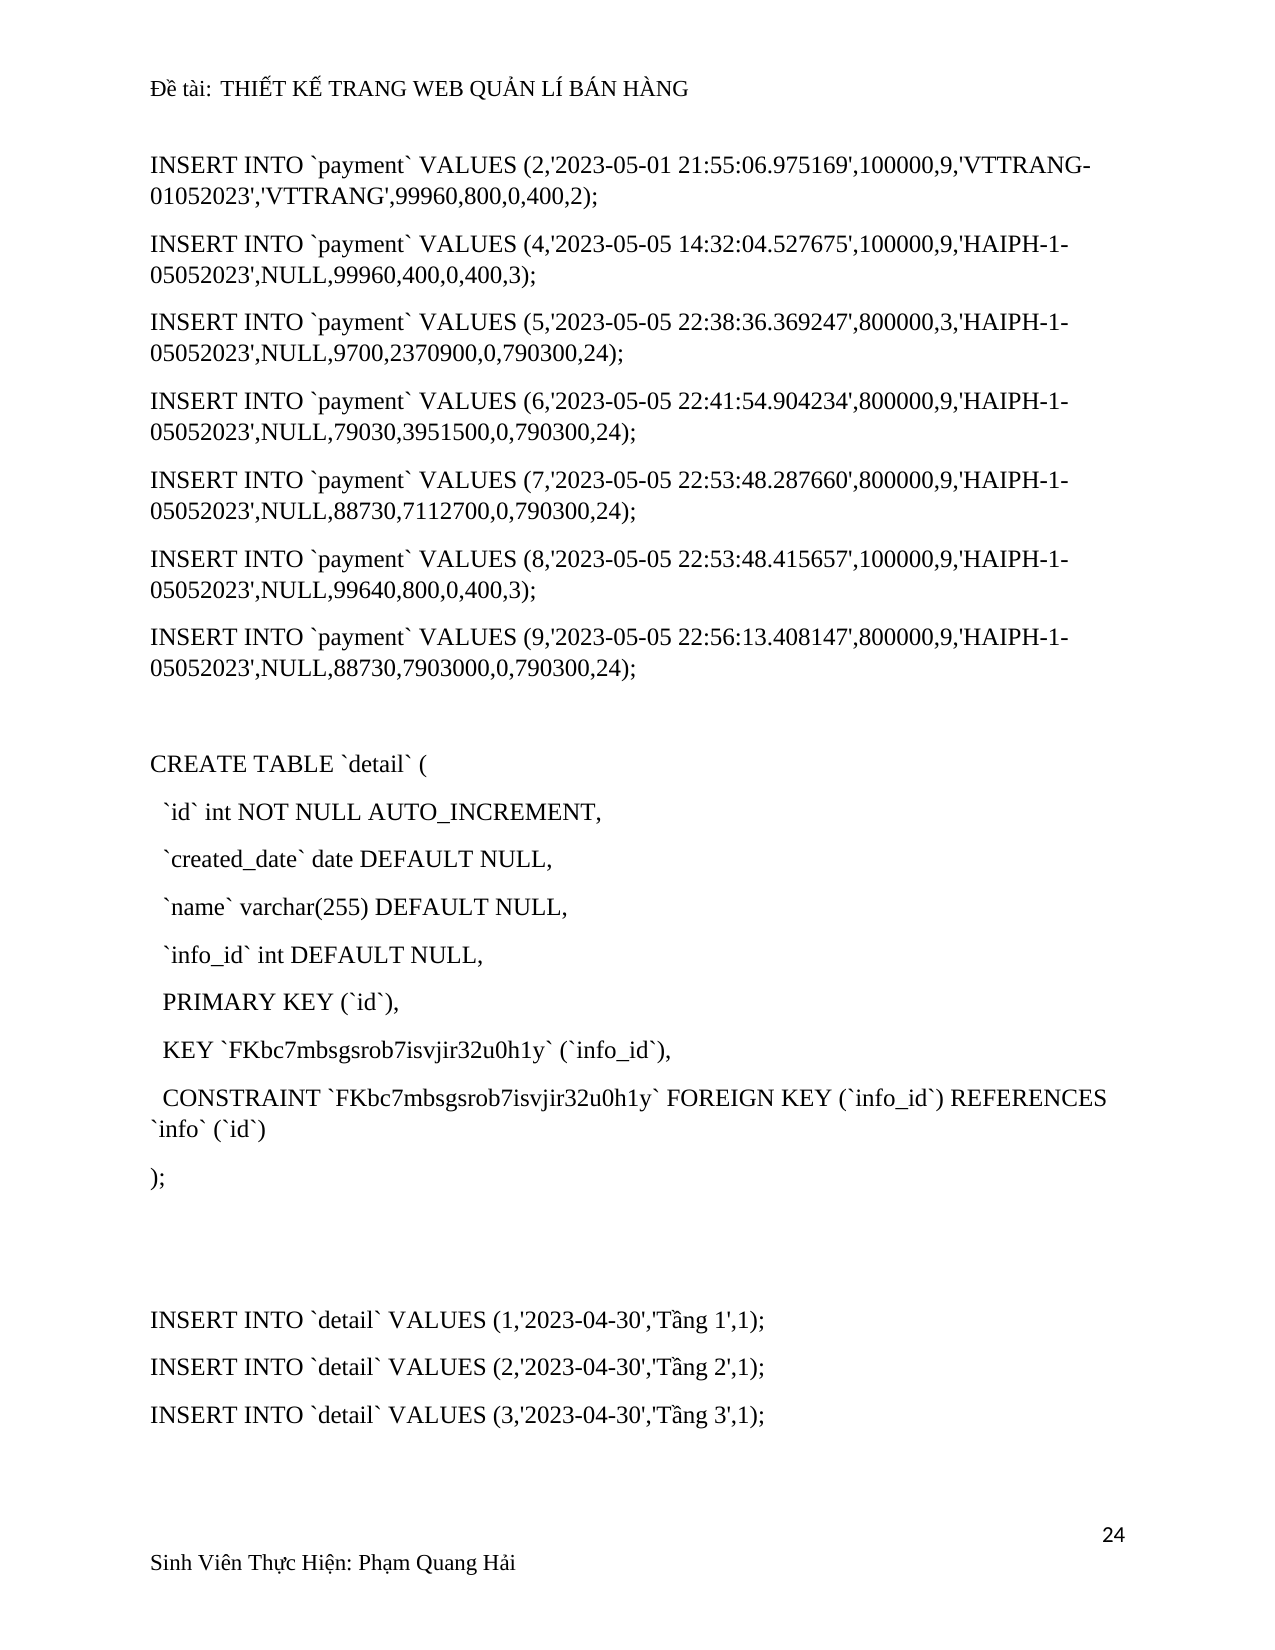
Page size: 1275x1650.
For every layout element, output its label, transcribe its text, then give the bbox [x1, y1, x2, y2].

text INSERT INTO `payment` VALUES (6,'2023-05-05 22:41:54.904234',800000,9,'HAIPH-1-05052023',NULL,79030,3951500,0,790300,24); [150, 386, 1125, 446]
text INSERT INTO `payment` VALUES (7,'2023-05-05 22:53:48.287660',800000,9,'HAIPH-1-05052023',NULL,88730,7112700,0,790300,24); [150, 465, 1125, 525]
text `id` int NOT NULL AUTO_INCREMENT, [150, 797, 1125, 825]
text INSERT INTO `payment` VALUES (9,'2023-05-05 22:56:13.408147',800000,9,'HAIPH-1-05052023',NULL,88730,7903000,0,790300,24); [150, 622, 1125, 682]
text INSERT INTO `payment` VALUES (5,'2023-05-05 22:38:36.369247',800000,3,'HAIPH-1-05052023',NULL,9700,2370900,0,790300,24); [150, 307, 1125, 367]
text INSERT INTO `detail` VALUES (2,'2023-04-30','Tầng 2',1); [150, 1352, 1125, 1381]
text `name` varchar(255) DEFAULT NULL, [150, 892, 1125, 921]
text ); [150, 1162, 1125, 1190]
text CONSTRAINT `FKbc7mbsgsrob7isvjir32u0h1y` FOREIGN KEY (`info_id`) REFERENCES `info` (`id`) [150, 1083, 1125, 1143]
text KEY `FKbc7mbsgsrob7isvjir32u0h1y` (`info_id`), [150, 1035, 1125, 1064]
text PRIMARY KEY (`id`), [150, 987, 1125, 1016]
text INSERT INTO `payment` VALUES (2,'2023-05-01 21:55:06.975169',100000,9,'VTTRANG-01052023','VTTRANG',99960,800,0,400,2); [150, 150, 1125, 210]
text INSERT INTO `payment` VALUES (4,'2023-05-05 14:32:04.527675',100000,9,'HAIPH-1-05052023',NULL,99960,400,0,400,3); [150, 229, 1125, 288]
text INSERT INTO `detail` VALUES (3,'2023-04-30','Tầng 3',1); [150, 1400, 1125, 1429]
text INSERT INTO `payment` VALUES (8,'2023-05-05 22:53:48.415657',100000,9,'HAIPH-1-05052023',NULL,99640,800,0,400,3); [150, 544, 1125, 603]
text INSERT INTO `detail` VALUES (1,'2023-04-30','Tầng 1',1); [150, 1305, 1125, 1333]
text `info_id` int DEFAULT NULL, [150, 940, 1125, 968]
text `created_date` date DEFAULT NULL, [150, 844, 1125, 873]
text CREATE TABLE `detail` ( [150, 749, 1125, 778]
